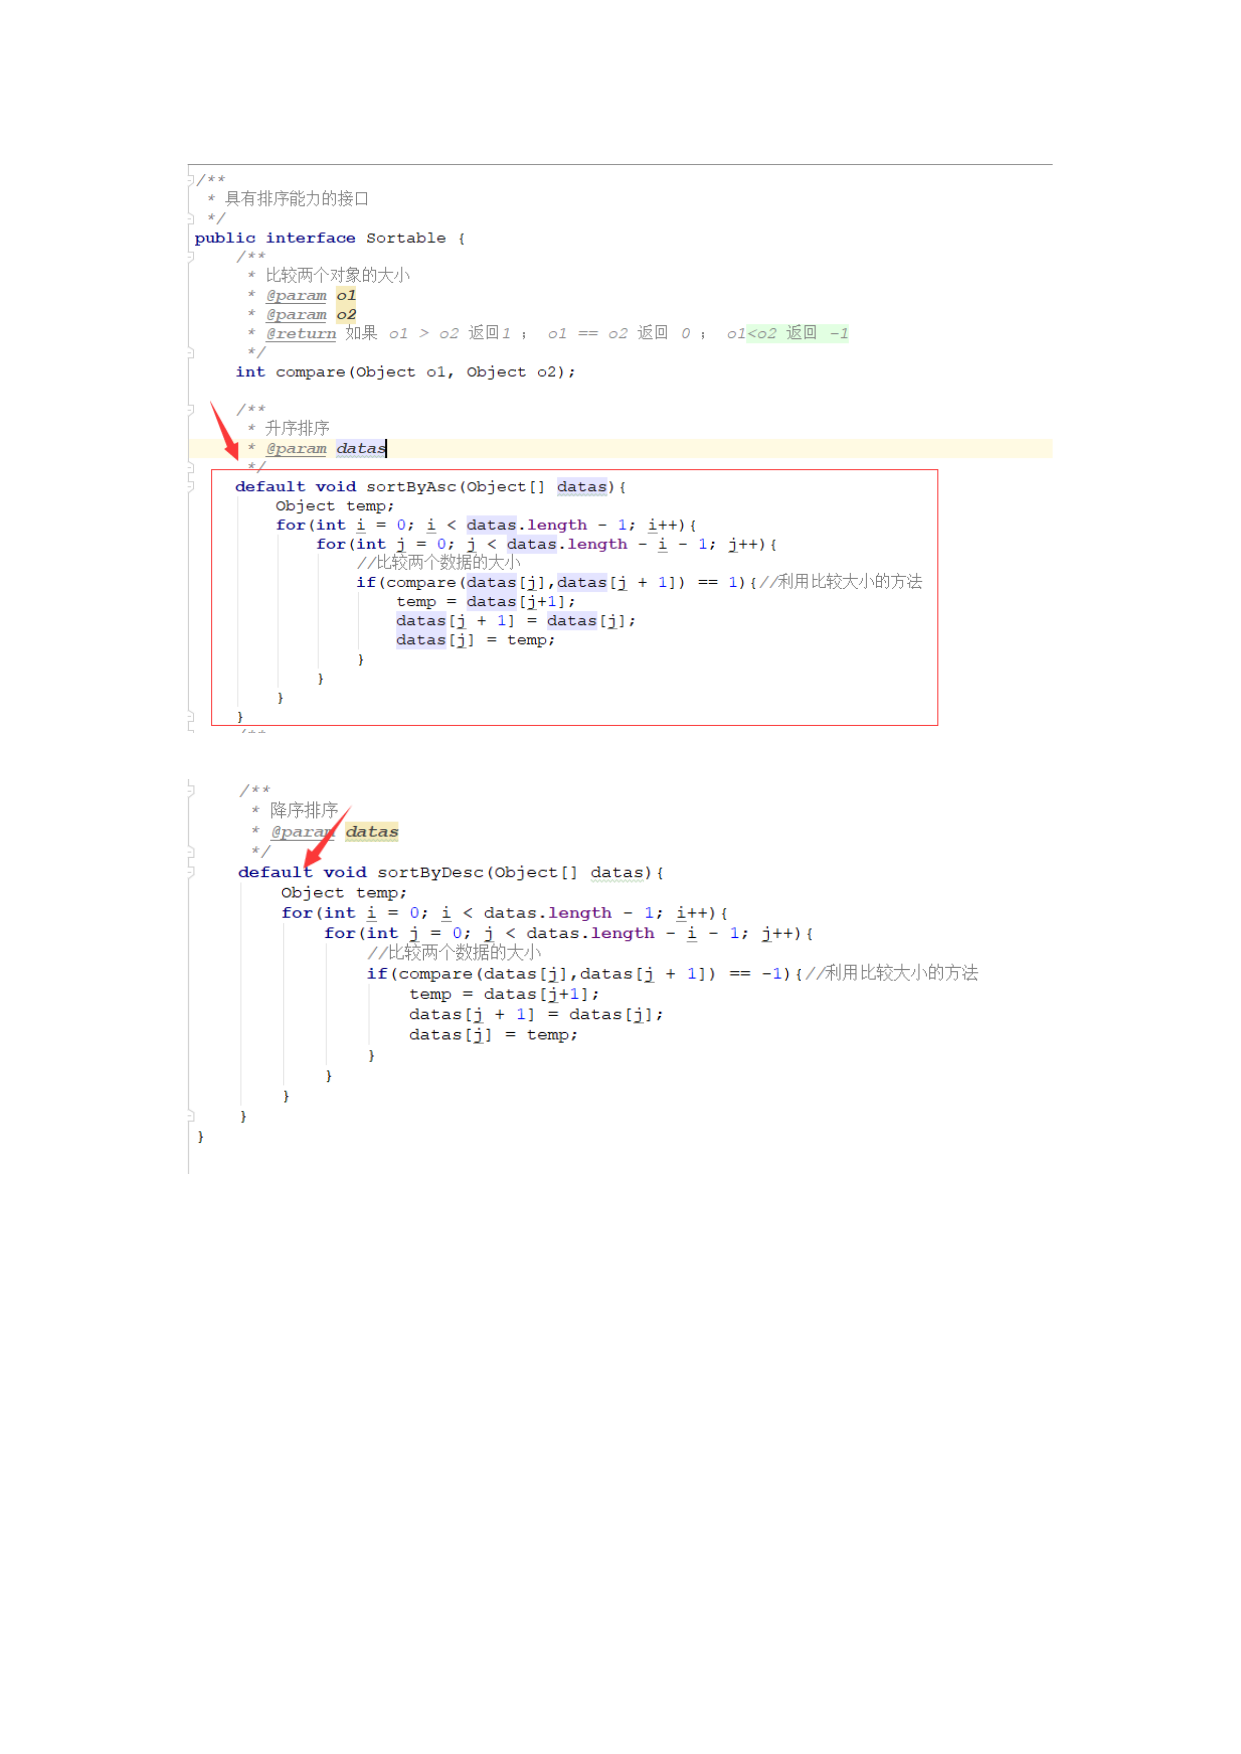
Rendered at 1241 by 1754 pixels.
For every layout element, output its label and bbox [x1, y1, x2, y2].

picture [187, 162, 1053, 733]
picture [187, 779, 1053, 1174]
